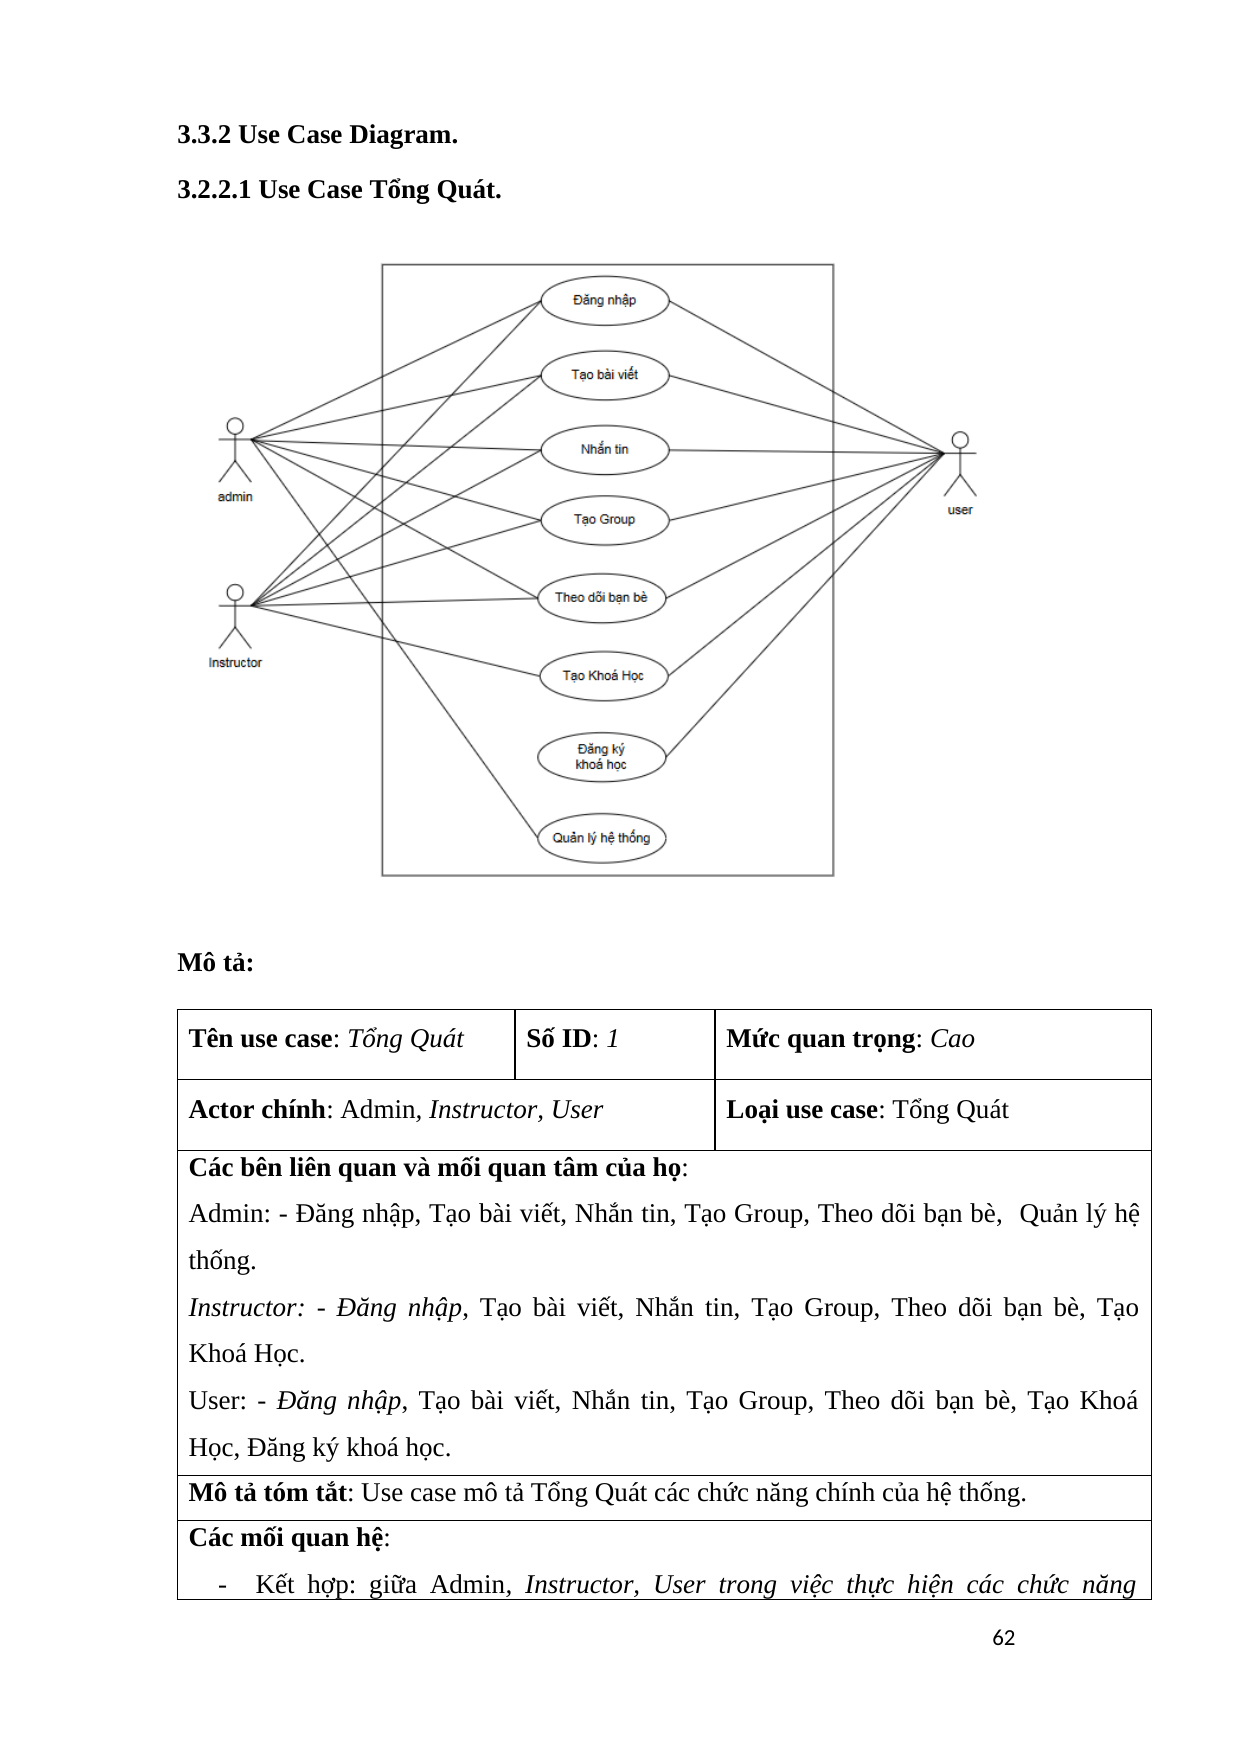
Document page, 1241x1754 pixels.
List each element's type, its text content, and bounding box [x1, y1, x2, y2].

subtitle 3.2.2.1 Use Case Tổng Quát. [177, 173, 1015, 205]
table_cell Actor chính: Admin, Instructor, User [178, 1080, 714, 1150]
table_header Tên use case: Tổng Quát [178, 1010, 514, 1079]
table_cell Loại use case: Tổng Quát [716, 1080, 1151, 1150]
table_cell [178, 1521, 1151, 1599]
table_header Số ID: 1 [516, 1010, 714, 1079]
table_cell Các bên liên quan và mối quan tâm của họ: Admin: - Đăng nhập, Tạo bài viết, Nhắn tin, Tạo Group, Theo dõi bạn bè, Quản lý hệ thống. Instructor: - Đăng nhập, Tạo bài viết, Nhắn tin, Tạo Group, Theo dõi bạn bè, Tạo Khoá Học. User: - Đăng nhập, Tạo bài viết, Nhắn tin, Tạo Group, Theo dõi bạn bè, Tạo Khoá Học, Đăng ký khoá học. [178, 1151, 1151, 1475]
subtitle 3.3.2 Use Case Diagram. [177, 118, 1015, 150]
table_header Mức quan trọng: Cao [716, 1010, 1151, 1079]
picture [177, 224, 1016, 916]
text Mô tả: [177, 946, 1015, 977]
table_cell Mô tả tóm tắt: Use case mô tả Tổng Quát các chức năng chính của hệ thống. [178, 1476, 1151, 1520]
